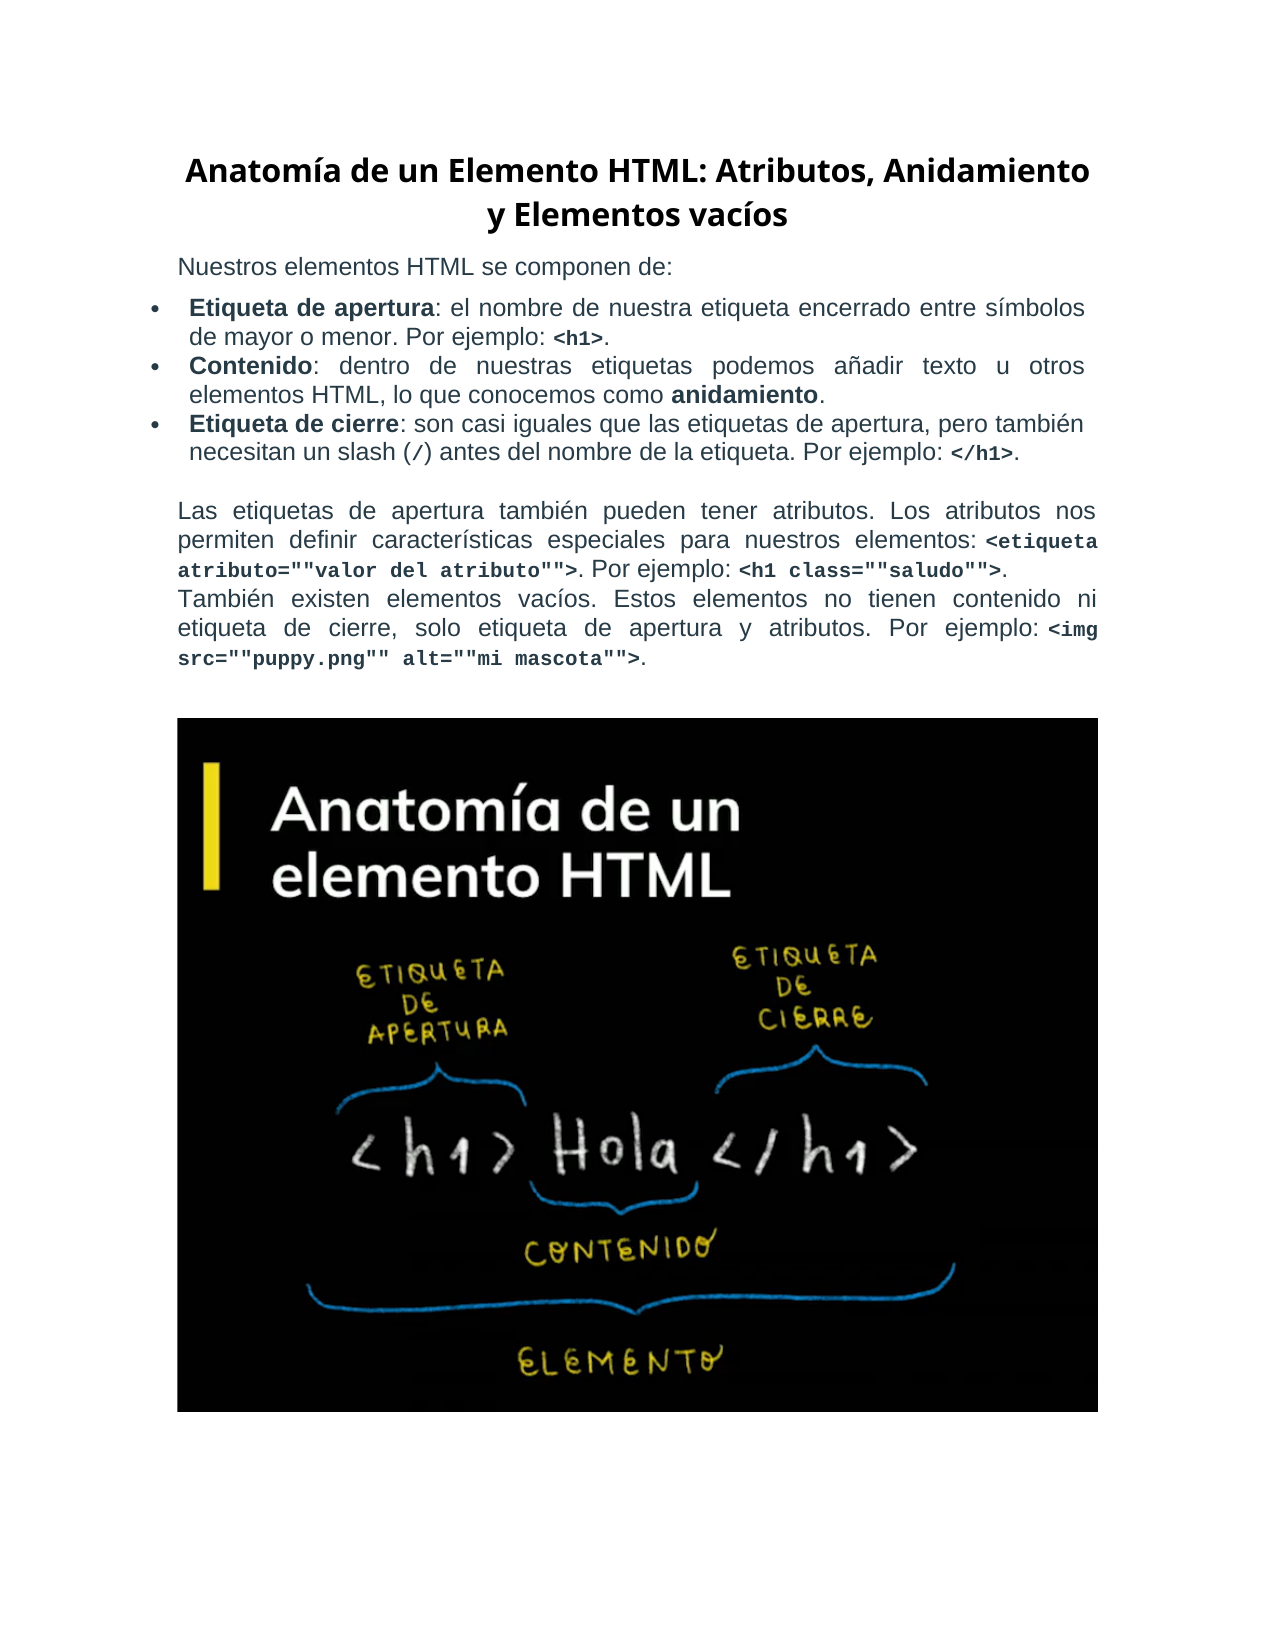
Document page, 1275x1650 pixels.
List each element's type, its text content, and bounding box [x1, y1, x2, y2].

text Nuestros elementos HTML se componen de: [177, 252, 1098, 281]
list Etiqueta de apertura: el nombre de nuestra etiqueta encerrado entre símbolos de mayor o menor. Por ejemplo: <h1>. [151, 293, 1086, 351]
list Contenido: dentro de nuestras etiquetas podemos añadir texto u otros elementos HTML, lo que conocemos como anidamiento. [151, 351, 1086, 409]
picture [177, 718, 1098, 1412]
text También existen elementos vacíos. Estos elementos no tienen contenido ni etiqueta de cierre, solo etiqueta de apertura y atributos. Por ejemplo: <img src=""puppy.png"" alt=""mi mascota"">. [177, 584, 1098, 672]
list Etiqueta de cierre: son casi iguales que las etiquetas de apertura, pero también necesitan un slash (/) antes del nombre de la etiqueta. Por ejemplo: </h1>. [151, 409, 1086, 467]
text Las etiquetas de apertura también pueden tener atributos. Los atributos nos permiten definir características especiales para nuestros elementos: <etiqueta atributo=""valor del atributo"">. Por ejemplo: <h1 class=""saludo"">. [177, 496, 1098, 584]
text Anatomía de un Elemento HTML: Atributos, Anidamiento y Elementos vacíos [177, 148, 1098, 236]
